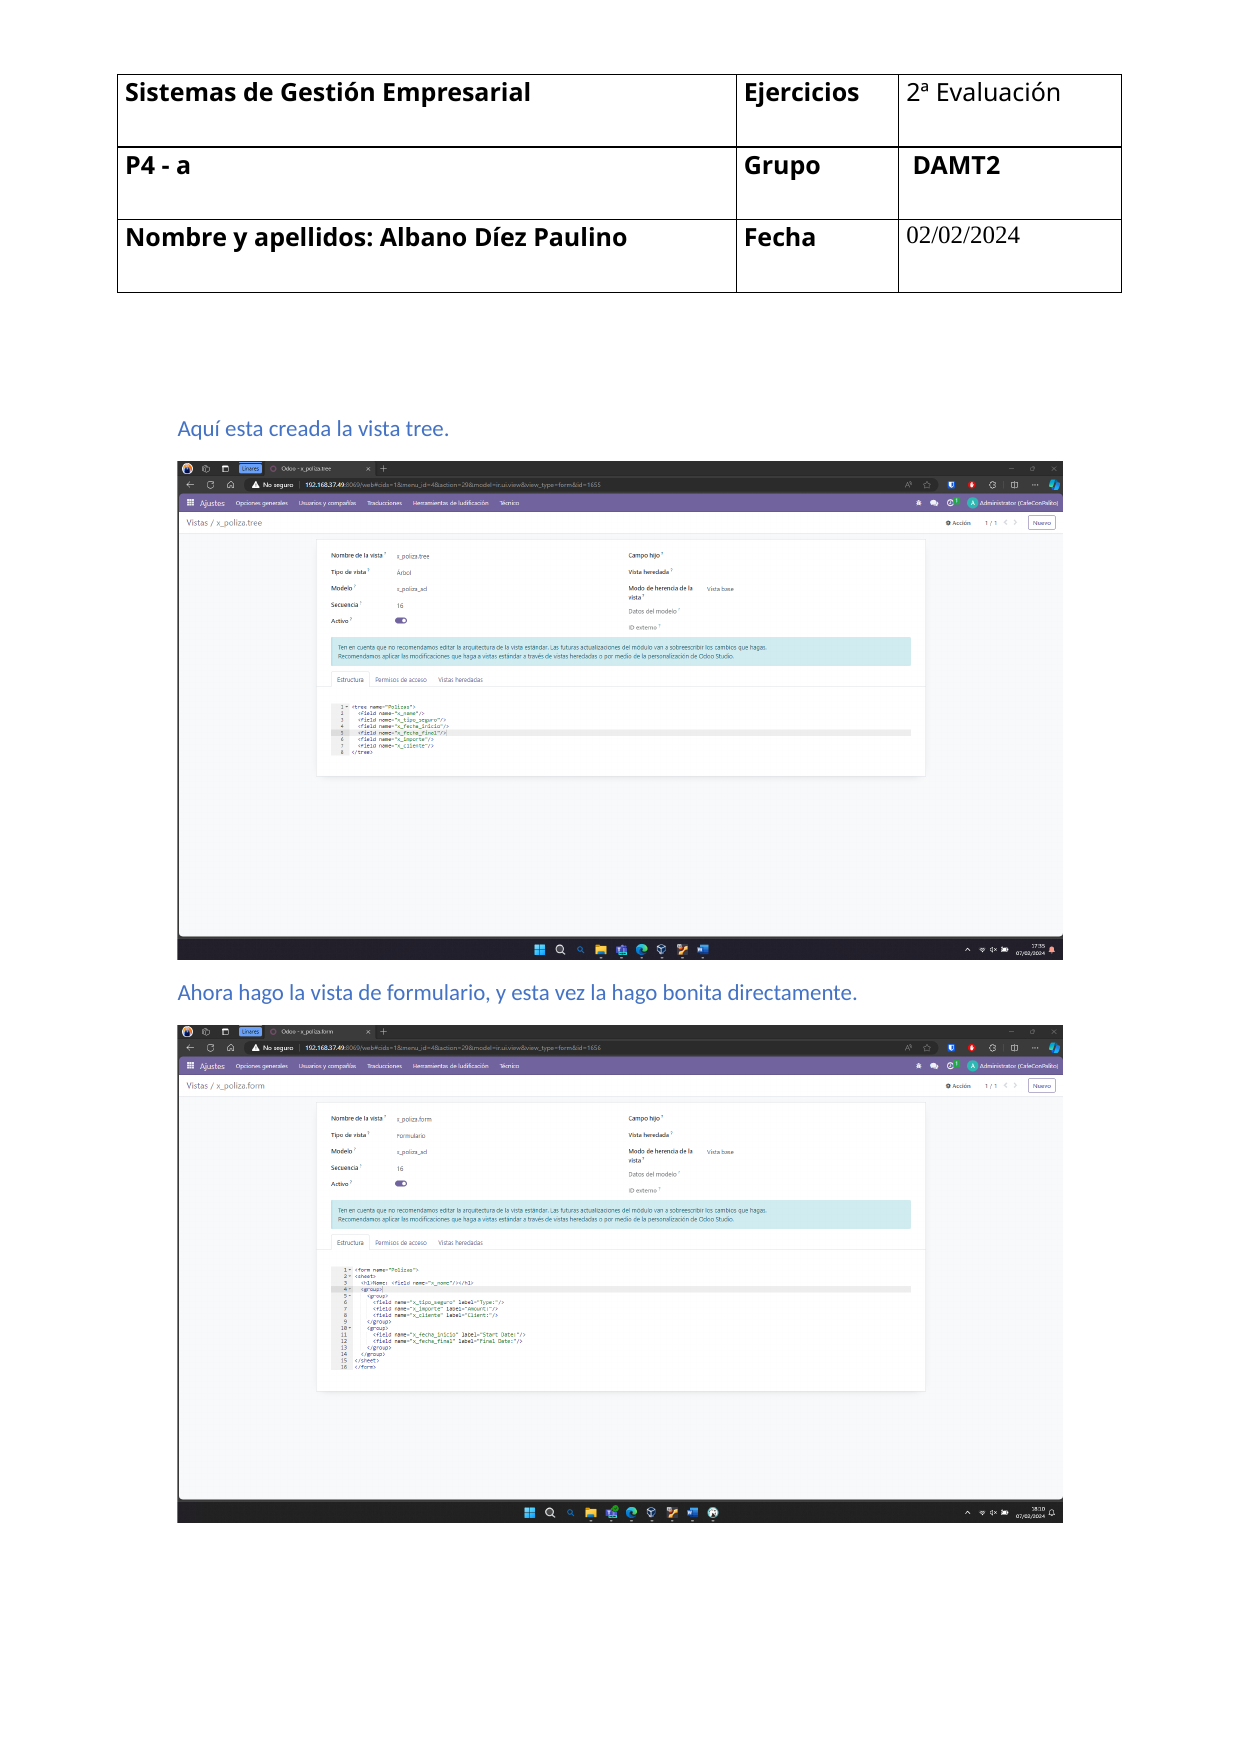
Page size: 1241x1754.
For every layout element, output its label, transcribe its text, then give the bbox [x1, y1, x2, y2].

text Ahora hago la vista de formulario, y esta vez la hago bonita directamente. [177, 978, 1063, 1006]
text Aquí esta creada la vista tree. [177, 414, 1063, 442]
picture [177, 461, 1063, 960]
picture [177, 1025, 1063, 1523]
